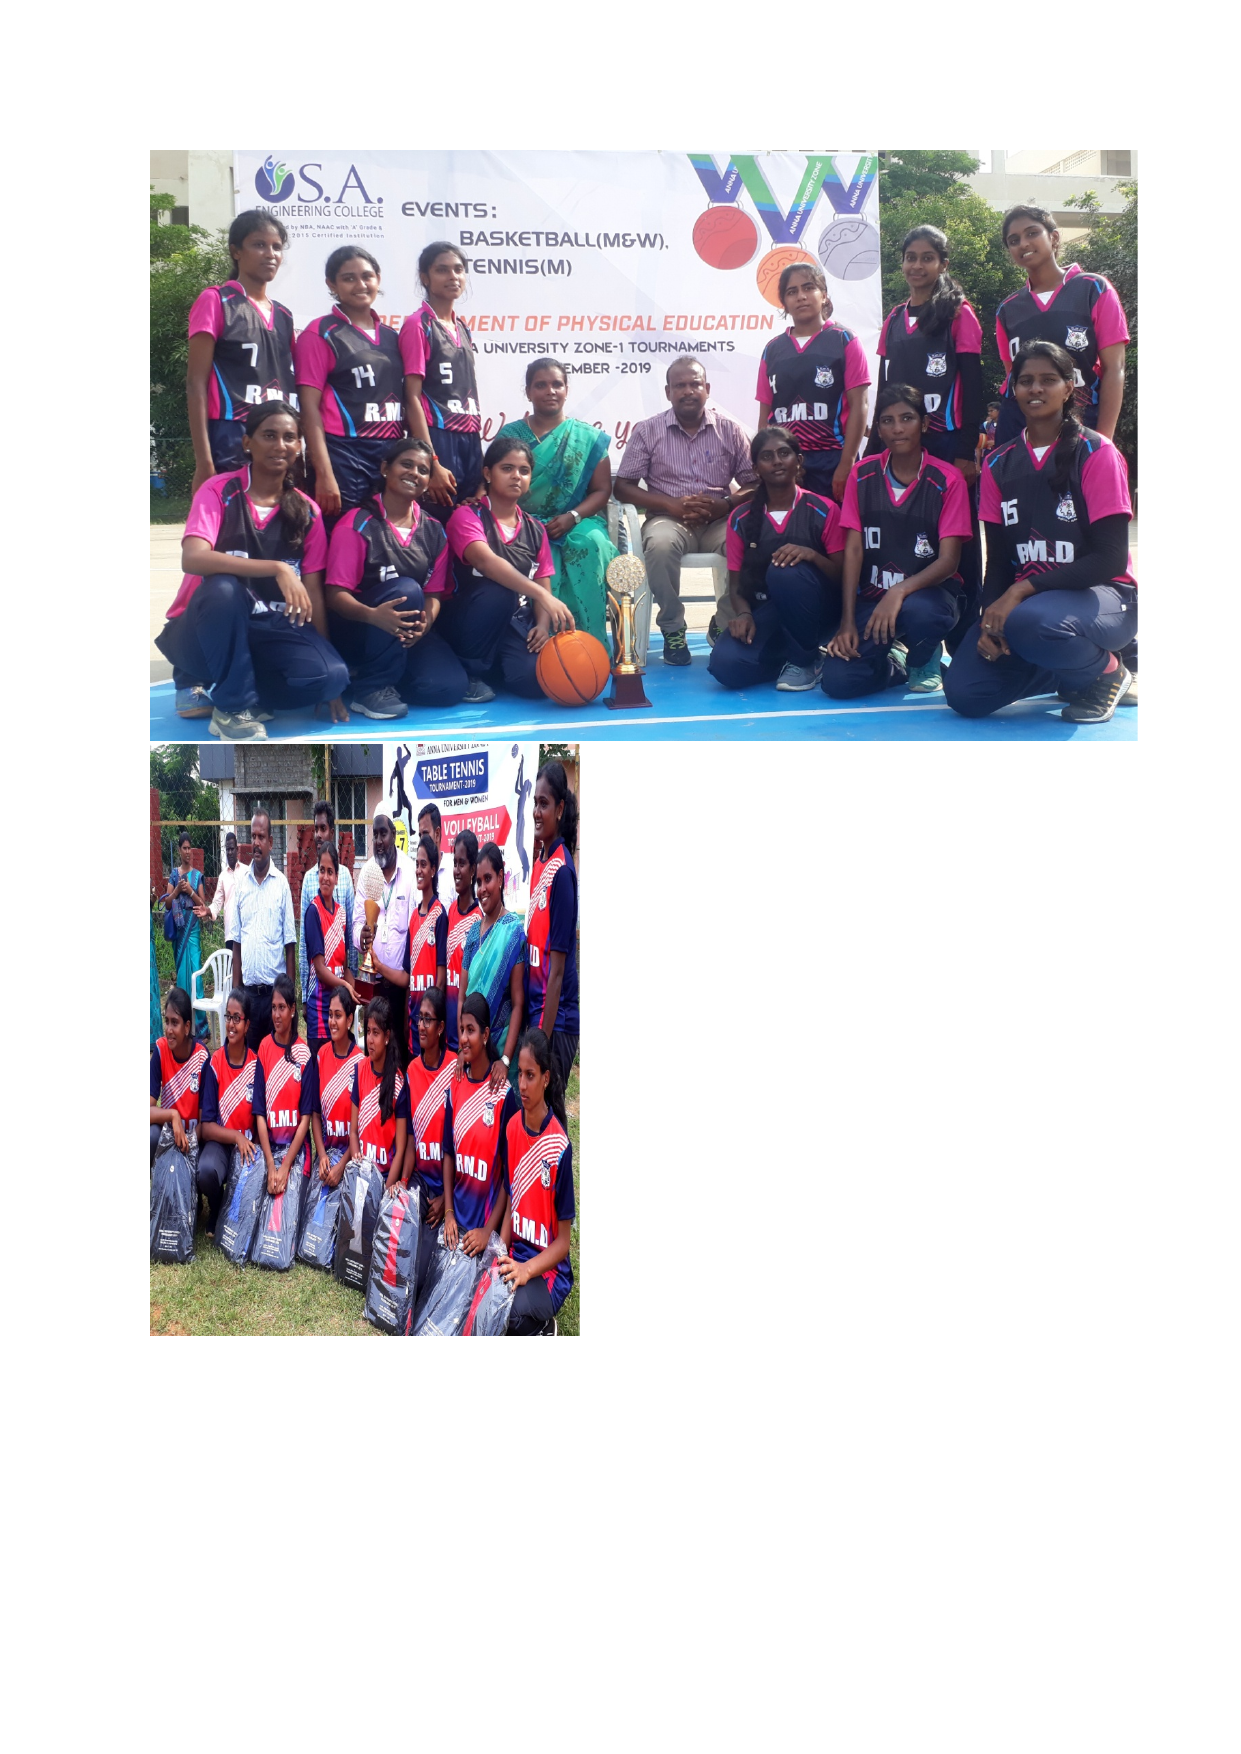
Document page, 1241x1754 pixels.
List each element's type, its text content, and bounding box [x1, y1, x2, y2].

picture [150, 744, 580, 1336]
picture [150, 150, 1138, 741]
